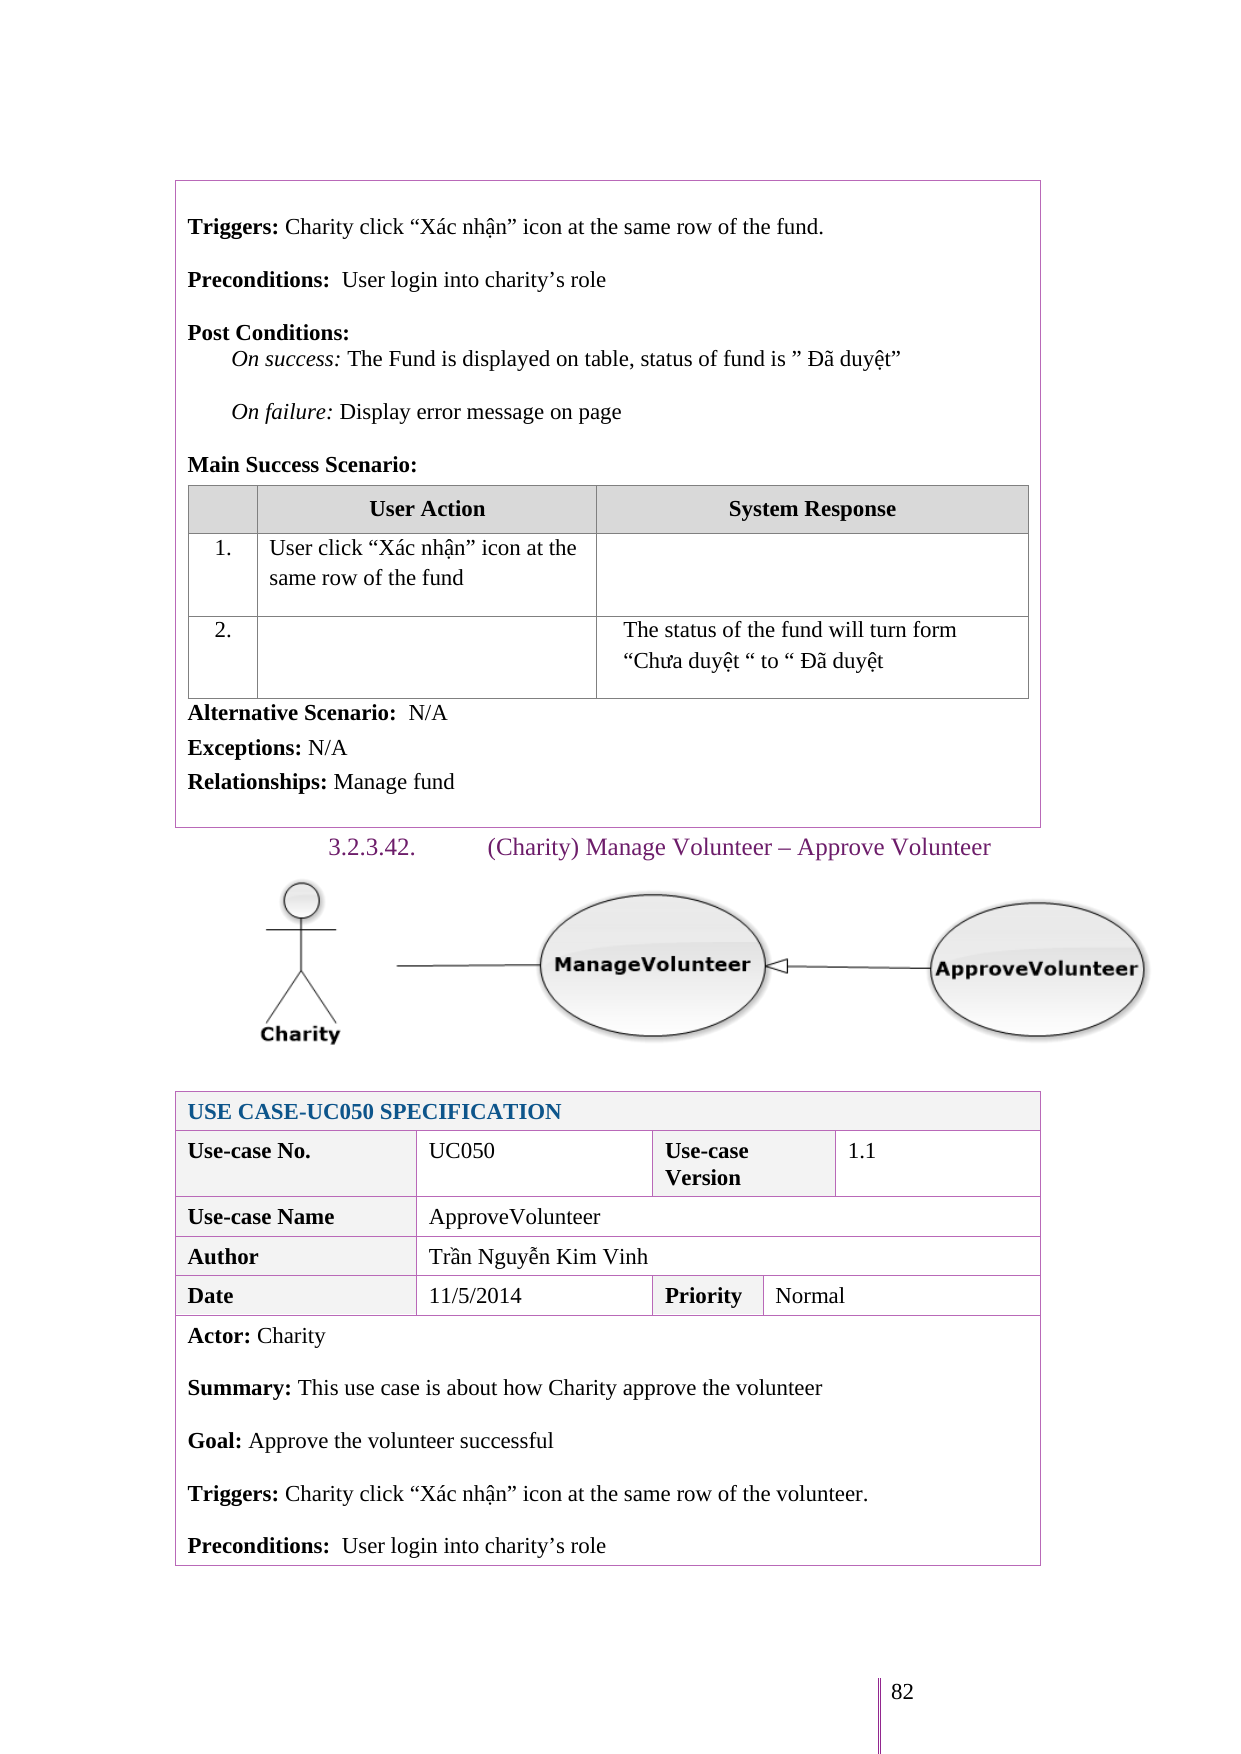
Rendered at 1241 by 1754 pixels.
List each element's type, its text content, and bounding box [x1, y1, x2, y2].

table_cell Use-case Name [176, 1197, 416, 1236]
subtitle (Charity) Manage Volunteer – Approve Volunteer [328, 832, 1053, 861]
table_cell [176, 1316, 1040, 1565]
table_cell Use-case Version [653, 1131, 835, 1196]
table_cell Date [176, 1276, 416, 1314]
table_cell Priority [653, 1276, 763, 1314]
table_cell ApproveVolunteer [417, 1197, 1040, 1236]
table_cell Use-case No. [176, 1131, 416, 1196]
table_cell 1.1 [836, 1131, 1040, 1196]
picture [187, 865, 1162, 1067]
table_cell UC050 [417, 1131, 652, 1196]
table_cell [176, 181, 1040, 827]
table_cell Normal [764, 1276, 1040, 1314]
table_cell Author [176, 1237, 416, 1275]
table_header USE CASE-UC050 SPECIFICATION [176, 1092, 1040, 1130]
table_cell Trần Nguyễn Kim Vinh [417, 1237, 1040, 1275]
table_cell 11/5/2014 [417, 1276, 652, 1314]
